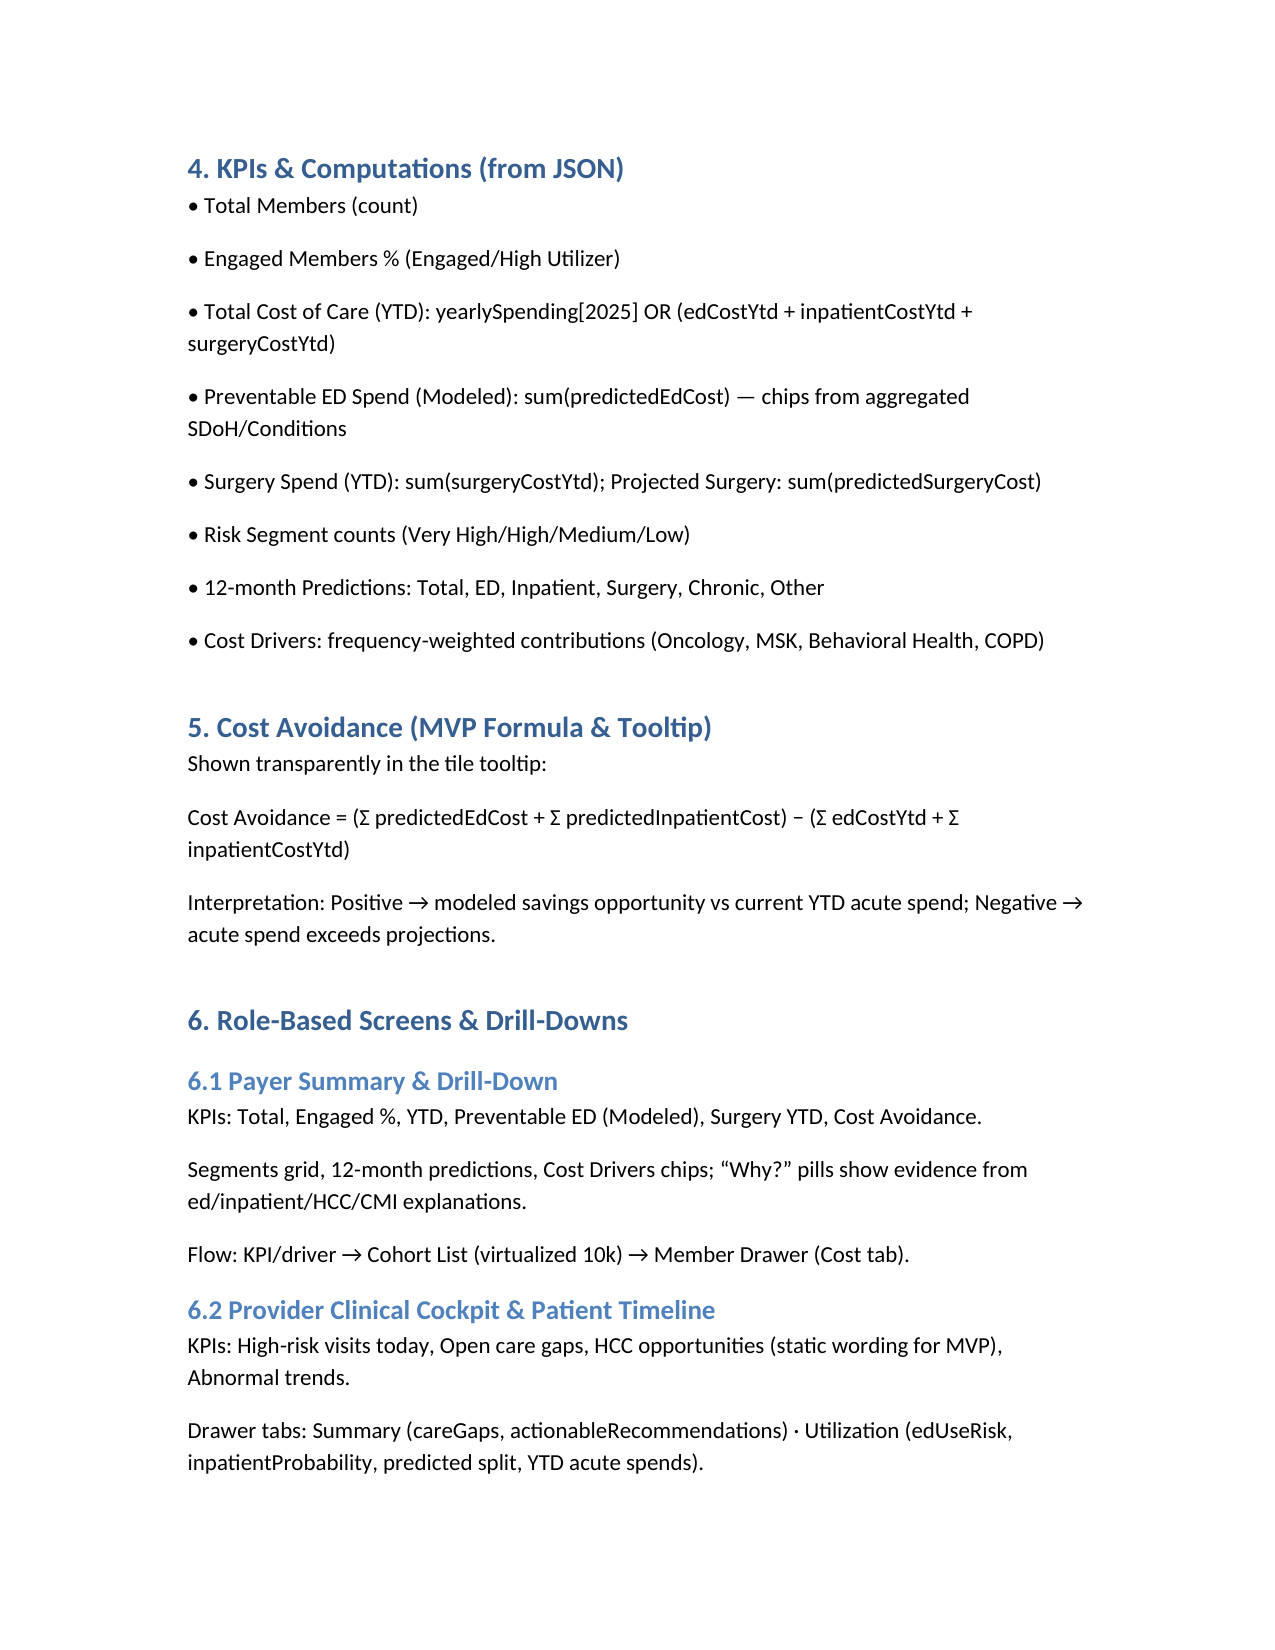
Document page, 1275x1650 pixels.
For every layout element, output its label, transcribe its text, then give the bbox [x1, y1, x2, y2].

text Flow: KPI/driver → Cohort List (virtualized 10k) → Member Drawer (Cost tab). [187, 1240, 1087, 1268]
subtitle 6.2 Provider Clinical Cockpit & Patient Timeline [187, 1293, 1087, 1326]
text • Surgery Spend (YTD): sum(surgeryCostYtd); Projected Surgery: sum(predictedSurgeryCost) [187, 467, 1087, 495]
text Interpretation: Positive → modeled savings opportunity vs current YTD acute spend; Negative → acute spend exceeds projections. [187, 888, 1087, 948]
text KPIs: High‑risk visits today, Open care gaps, HCC opportunities (static wording for MVP), Abnormal trends. [187, 1331, 1087, 1391]
text KPIs: Total, Engaged %, YTD, Preventable ED (Modeled), Surgery YTD, Cost Avoidance. [187, 1102, 1087, 1130]
text Segments grid, 12‑month predictions, Cost Drivers chips; “Why?” pills show evidence from ed/inpatient/HCC/CMI explanations. [187, 1155, 1087, 1215]
text • Total Members (count) [187, 191, 1087, 219]
subtitle 6. Role‑Based Screens & Drill‑Downs [187, 1002, 1087, 1038]
text Shown transparently in the tile tooltip: [187, 749, 1087, 778]
text • Preventable ED Spend (Modeled): sum(predictedEdCost) — chips from aggregated SDoH/Conditions [187, 382, 1087, 442]
text • Risk Segment counts (Very High/High/Medium/Low) [187, 520, 1087, 548]
text Drawer tabs: Summary (careGaps, actionableRecommendations) · Utilization (edUseRisk, inpatientProbability, predicted split, YTD acute spends). [187, 1416, 1087, 1476]
text Cost Avoidance = (Σ predictedEdCost + Σ predictedInpatientCost) − (Σ edCostYtd + Σ inpatientCostYtd) [187, 803, 1087, 863]
text • 12‑month Predictions: Total, ED, Inpatient, Surgery, Chronic, Other [187, 573, 1087, 601]
subtitle 6.1 Payer Summary & Drill‑Down [187, 1064, 1087, 1097]
subtitle 4. KPIs & Computations (from JSON) [187, 150, 1087, 186]
text • Engaged Members % (Engaged/High Utilizer) [187, 244, 1087, 272]
subtitle 5. Cost Avoidance (MVP Formula & Tooltip) [187, 709, 1087, 744]
text • Total Cost of Care (YTD): yearlySpending[2025] OR (edCostYtd + inpatientCostYtd + surgeryCostYtd) [187, 297, 1087, 357]
text • Cost Drivers: frequency‑weighted contributions (Oncology, MSK, Behavioral Health, COPD) [187, 626, 1087, 654]
